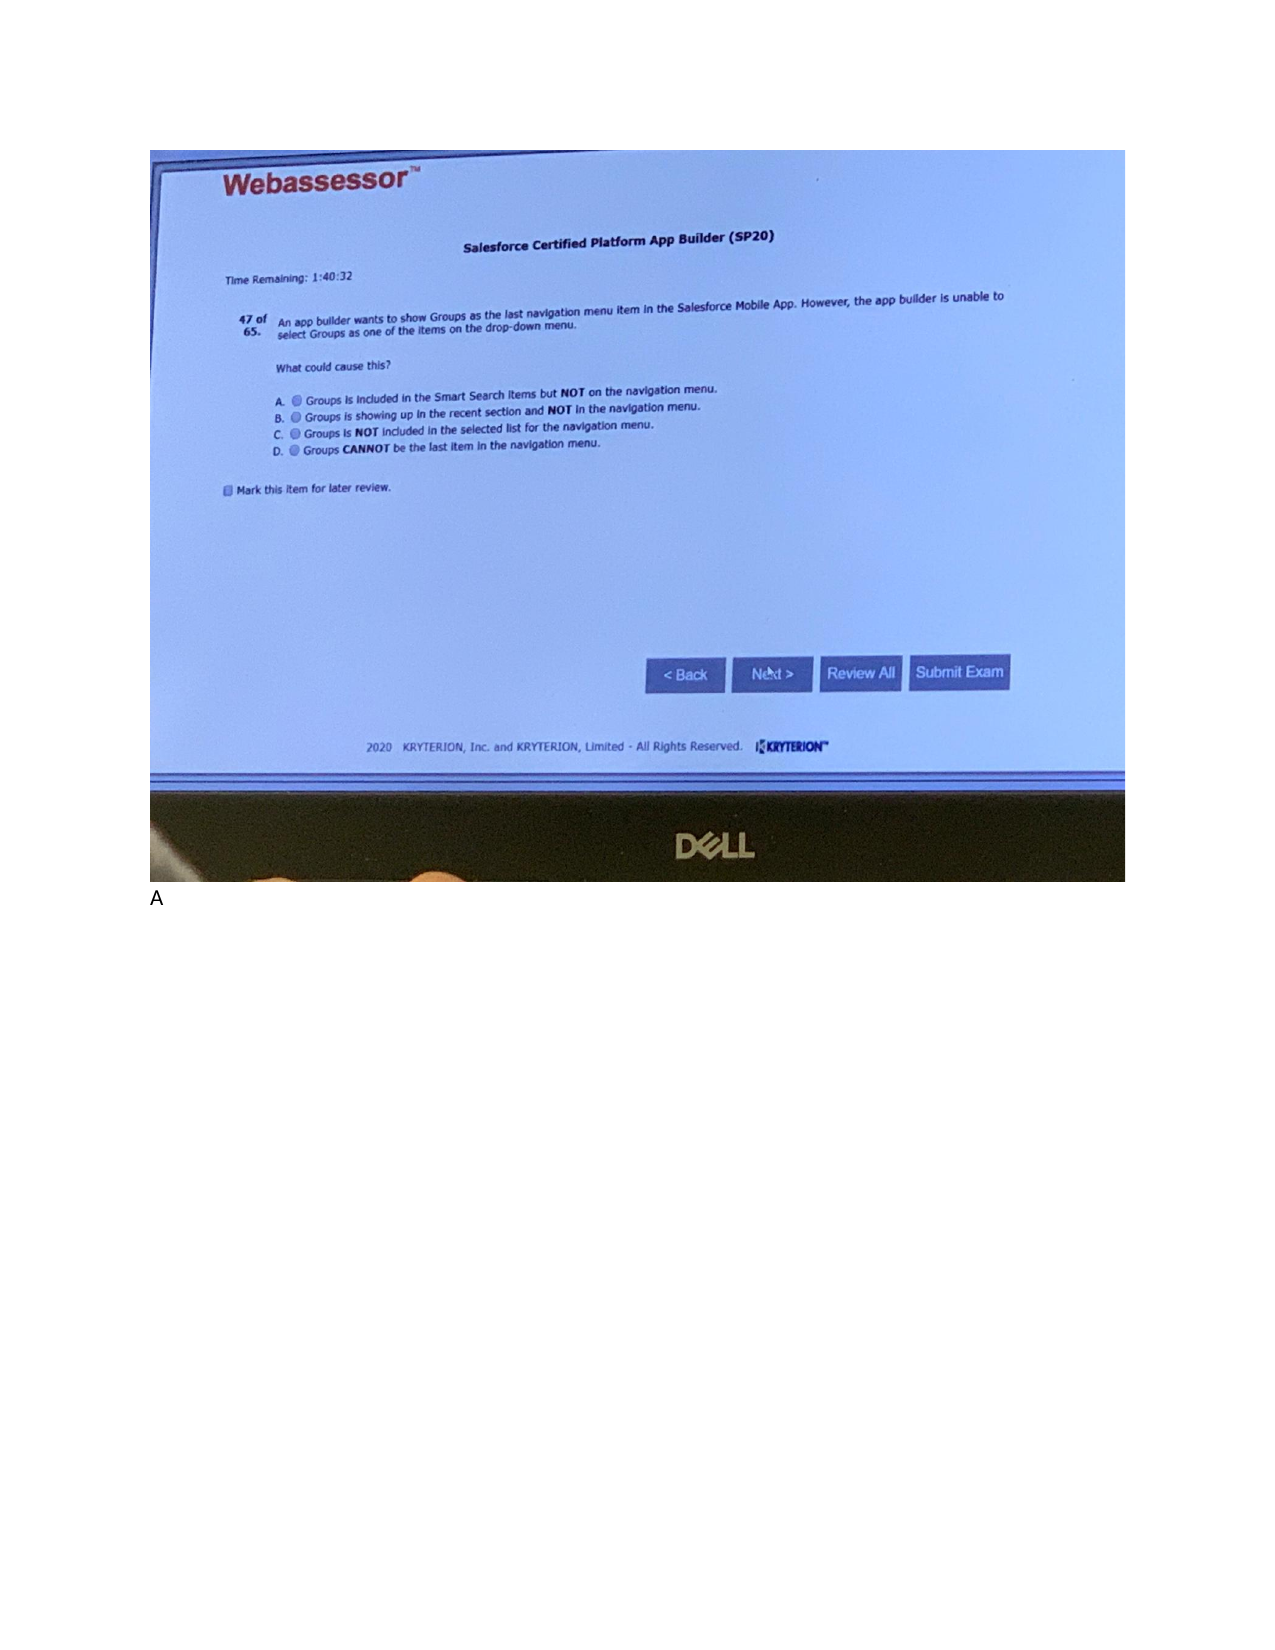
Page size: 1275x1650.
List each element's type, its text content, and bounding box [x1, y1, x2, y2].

picture [150, 150, 1125, 882]
text BC,DA,CA,A,DA [150, 882, 1125, 911]
